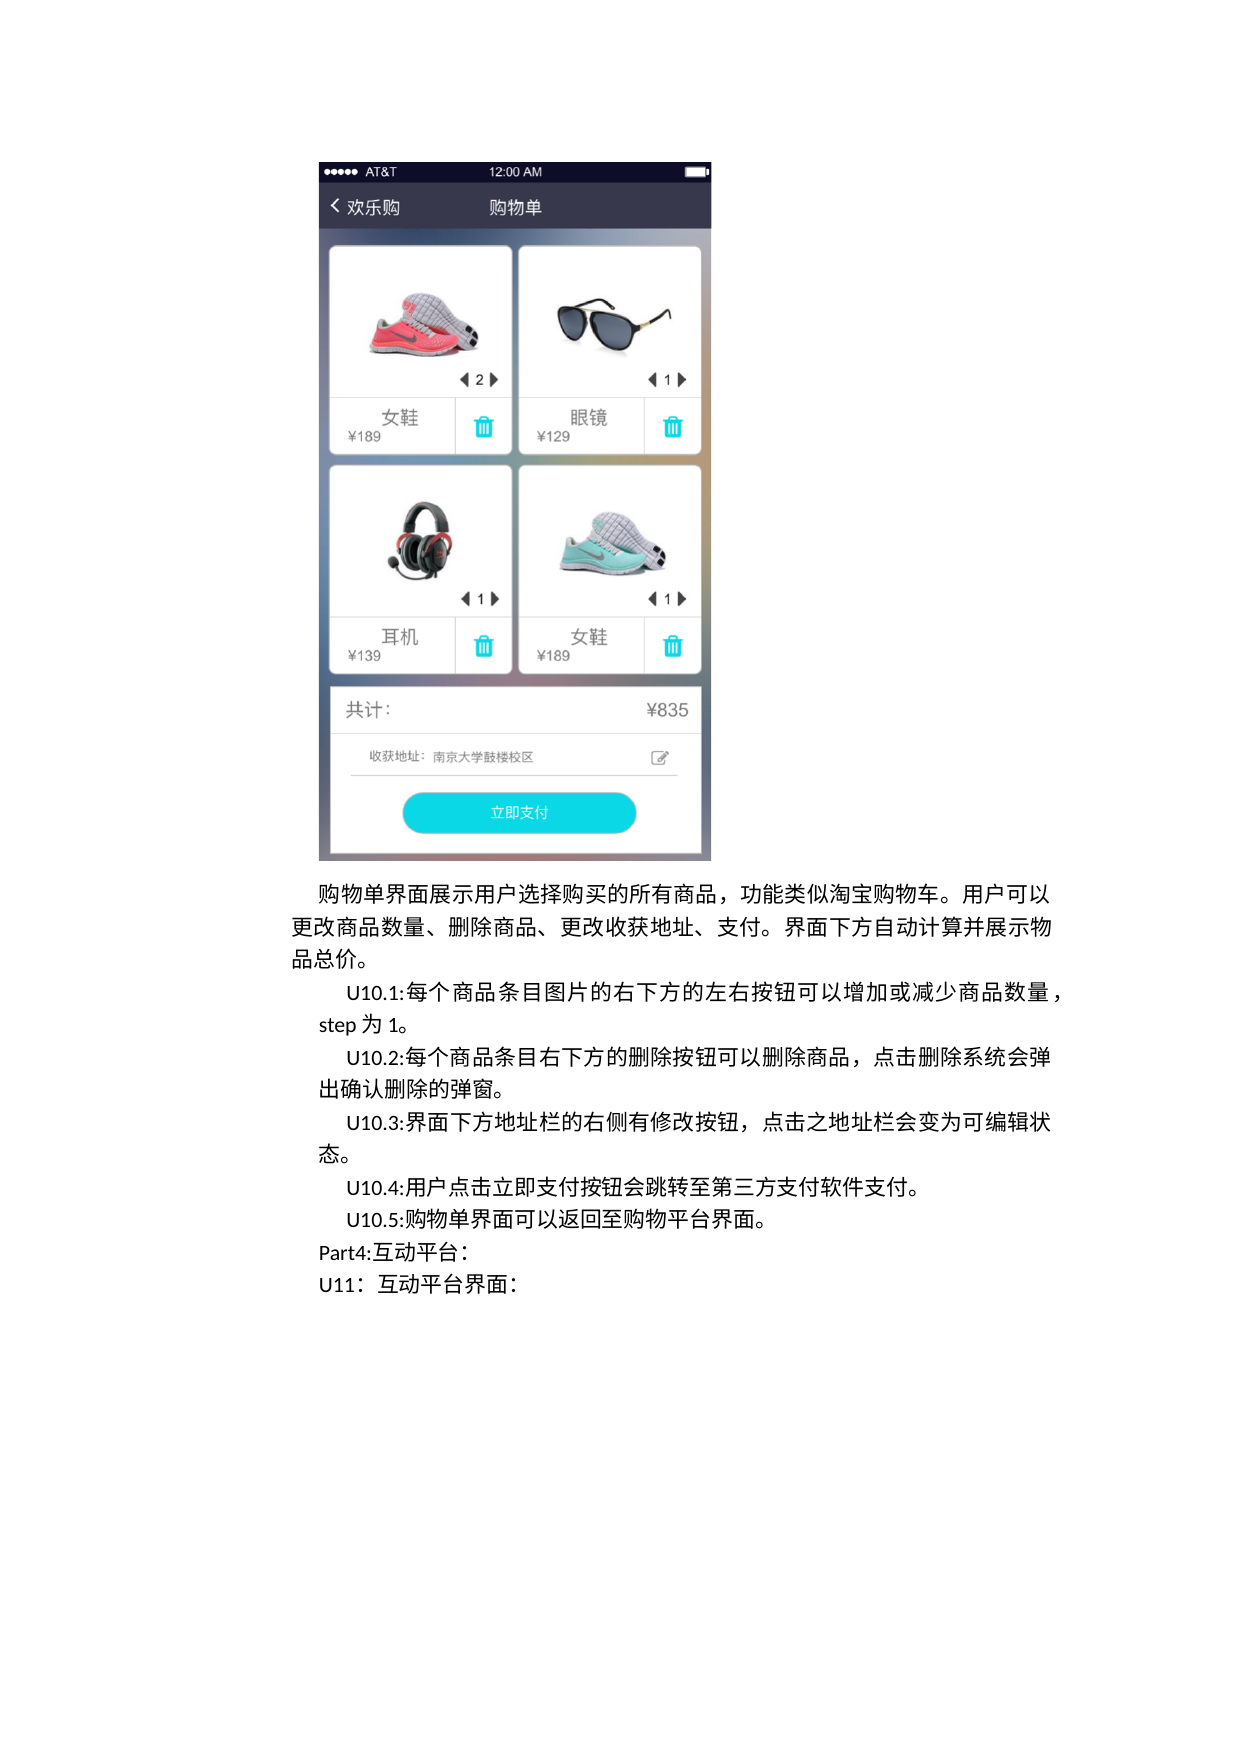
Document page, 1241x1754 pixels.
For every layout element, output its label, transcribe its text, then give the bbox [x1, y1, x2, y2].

text U10.3:界面下方地址栏的右侧有修改按钮，点击之地址栏会变为可编辑状态。 [319, 1104, 1053, 1169]
picture [318, 162, 712, 861]
text 购物单界面展示用户选择购买的所有商品，功能类似淘宝购物车。用户可以更改商品数量、删除商品、更改收获地址、支付。界面下方自动计算并展示物品总价。 [291, 877, 1053, 974]
text U10.5:购物单界面可以返回至购物平台界面。 [319, 1202, 1053, 1234]
text U10.2:每个商品条目右下方的删除按钮可以删除商品，点击删除系统会弹出确认删除的弹窗。 [319, 1039, 1053, 1104]
text U11：互动平台界面： [291, 1267, 1053, 1299]
text Part4:互动平台： [291, 1234, 1053, 1267]
text U10.1:每个商品条目图片的右下方的左右按钮可以增加或减少商品数量，step为1。 [319, 974, 1053, 1039]
text U10.4:用户点击立即支付按钮会跳转至第三方支付软件支付。 [319, 1169, 1053, 1202]
